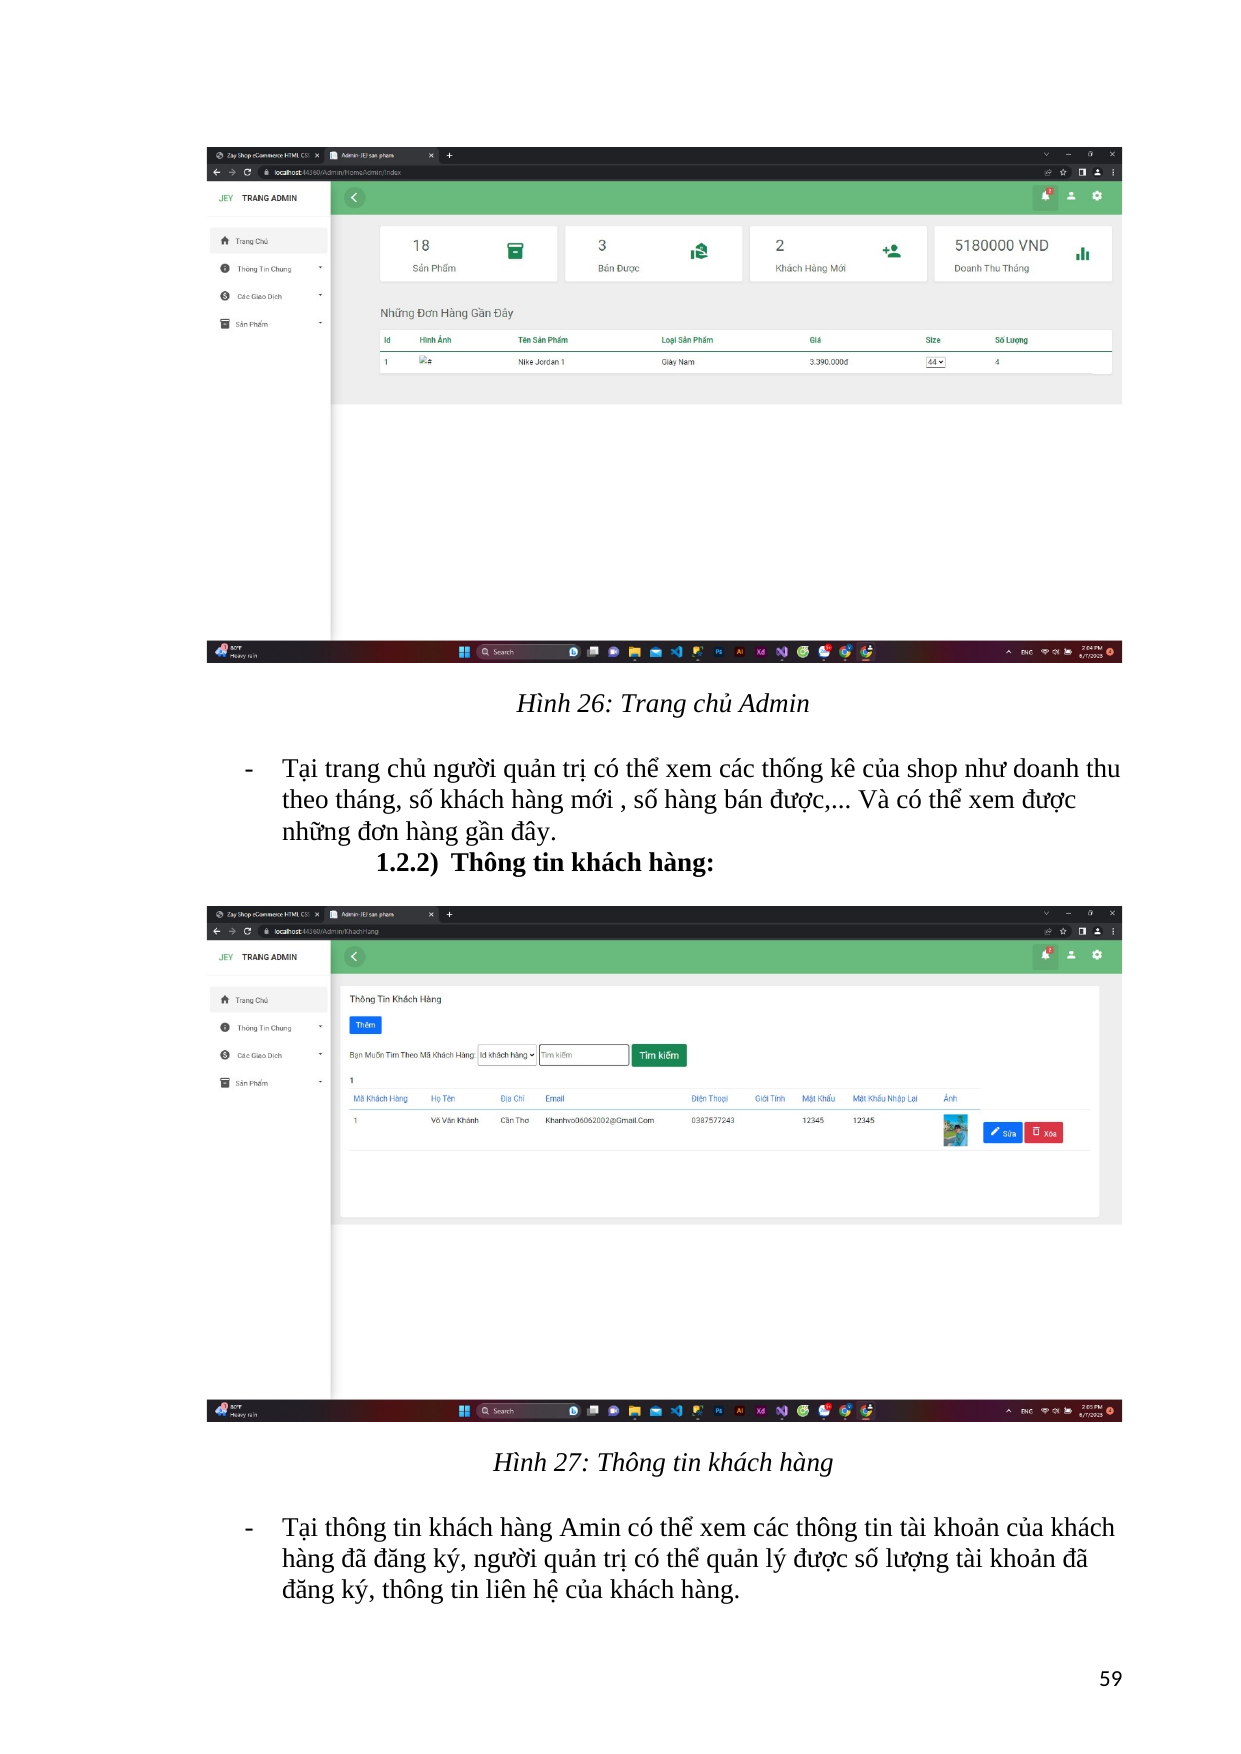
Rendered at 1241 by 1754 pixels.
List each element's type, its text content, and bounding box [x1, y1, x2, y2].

list Tại trang chủ người quản trị có thể xem các thống kê của shop như doanh thu theo tháng, số khách hàng mới , số hàng bán được,... Và có thể xem được những đơn hàng gần đây. [244, 752, 1122, 846]
picture [206, 147, 1123, 663]
picture [206, 906, 1123, 1422]
text Hình 26: Trang chủ Admin [207, 688, 1122, 719]
text Hình 27: Thông tin khách hàng [207, 1446, 1122, 1477]
list Tại thông tin khách hàng Amin có thể xem các thông tin tài khoản của khách hàng đã đăng ký, người quản trị có thể quản lý được số lượng tài khoản đã đăng ký, thông tin liên hệ của khách hàng. [244, 1511, 1122, 1604]
list Thông tin khách hàng: [376, 846, 1122, 877]
